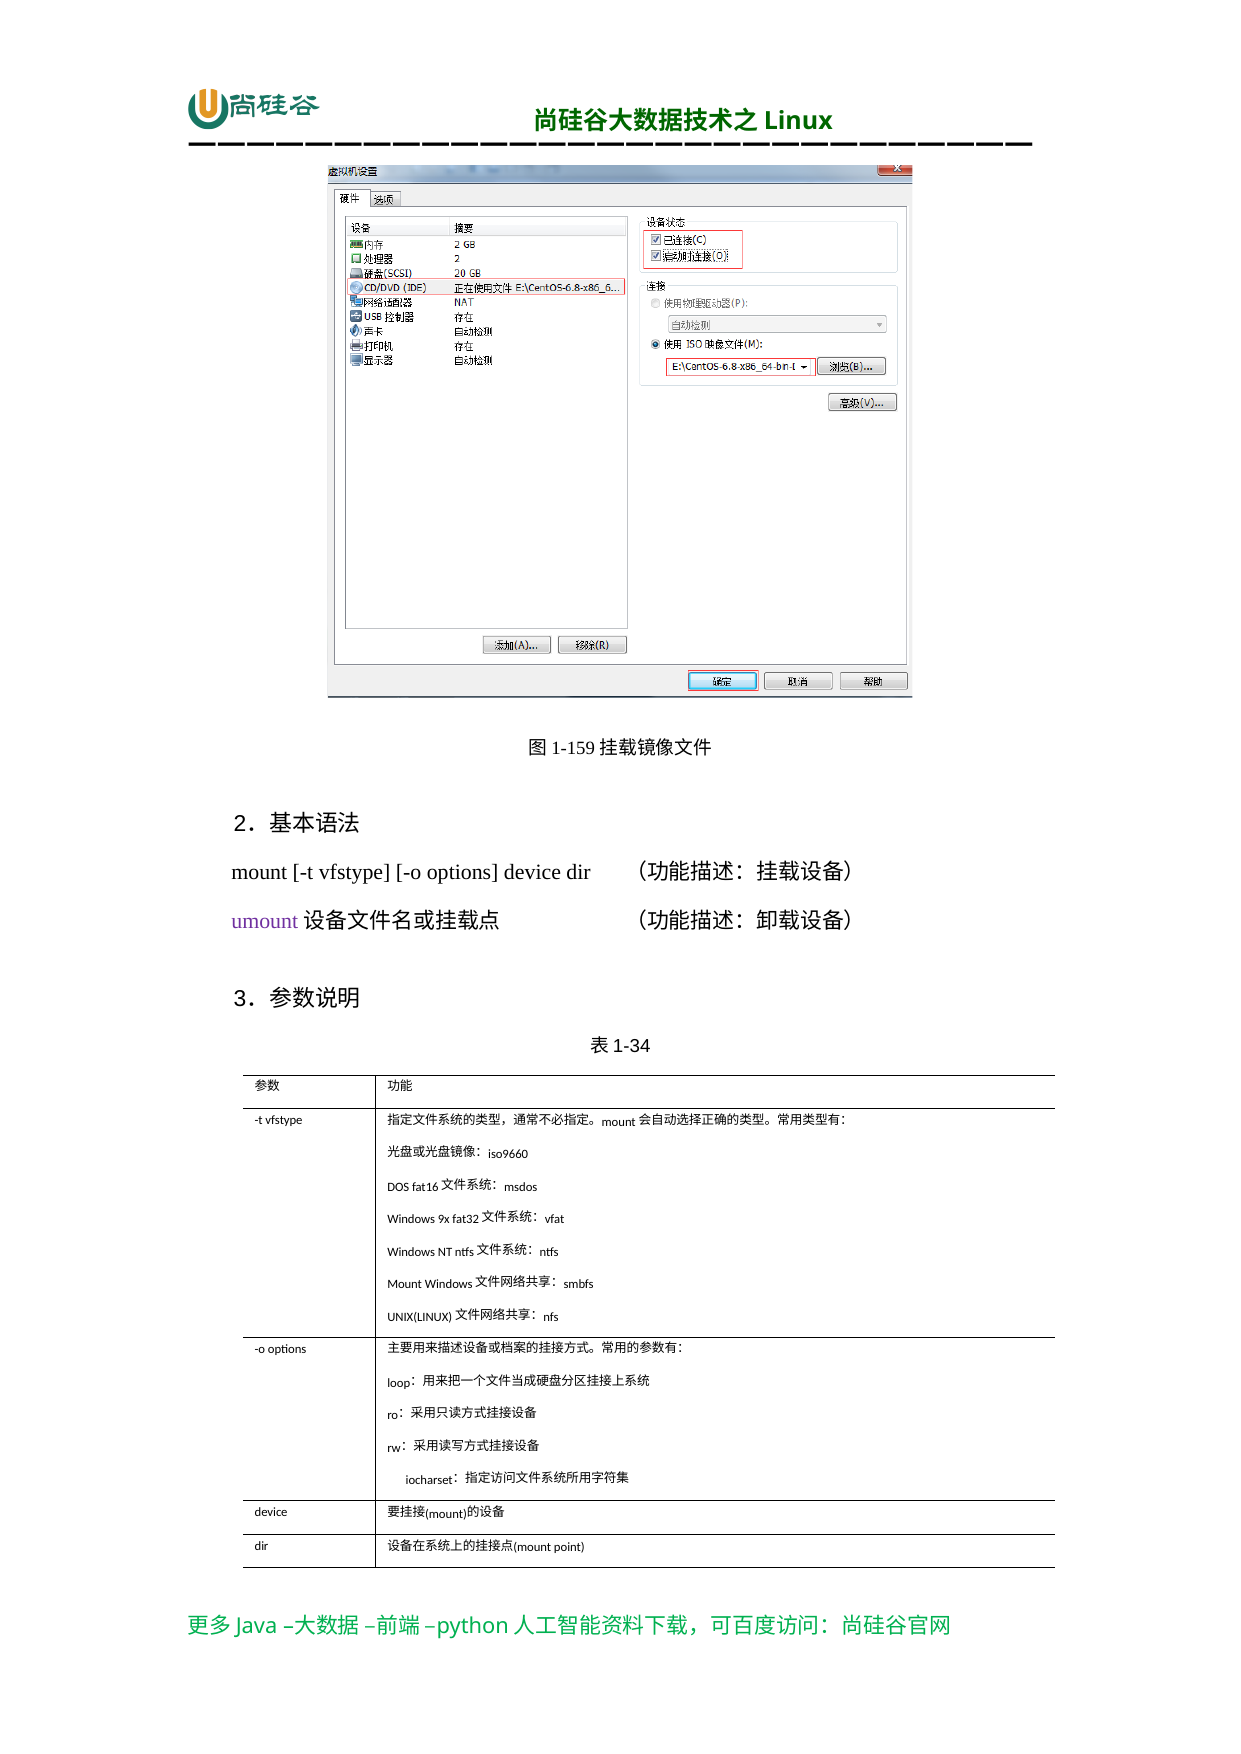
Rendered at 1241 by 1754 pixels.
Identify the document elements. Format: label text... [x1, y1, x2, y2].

text 表1-34 [187, 1028, 1053, 1061]
text 3．参数说明 [187, 963, 1053, 1028]
table_cell 设备在系统上的挂接点(mount point) [376, 1535, 1055, 1567]
text 图1-159 挂载镜像文件 [187, 730, 1053, 762]
table_cell 要挂接(mount)的设备 [376, 1501, 1055, 1534]
table_cell -t vfstype [243, 1109, 375, 1337]
text mount [-t vfstype] [-o options] device dir （功能描述：挂载设备） [187, 854, 1053, 886]
table_header 功能 [376, 1076, 1055, 1108]
table_cell -o options [243, 1338, 375, 1500]
table_cell 主要用来描述设备或档案的挂接方式。常用的参数有： loop：用来把一个文件当成硬盘分区挂接上系统 ro：采用只读方式挂接设备 rw：采用读写方式挂接设备 iocharset：指定访问文件系统所用字符集 [376, 1338, 1055, 1500]
text umount 设备文件名或挂载点 （功能描述：卸载设备） [187, 902, 1053, 935]
table_cell device [243, 1501, 375, 1534]
table_cell dir [243, 1535, 375, 1567]
picture [327, 165, 913, 698]
table_header 参数 [243, 1076, 375, 1108]
text 2．基本语法 [187, 789, 1053, 854]
picture [187, 88, 321, 130]
table_cell 指定文件系统的类型，通常不必指定。mount 会自动选择正确的类型。常用类型有： 光盘或光盘镜像：iso9660 DOS fat16文件系统：msdos Windows 9x fat32文件系统：vfat Windows NT ntfs文件系统：ntfs Mount Windows文件网络共享：smbfs UNIX(LINUX) 文件网络共享：nfs [376, 1109, 1055, 1337]
